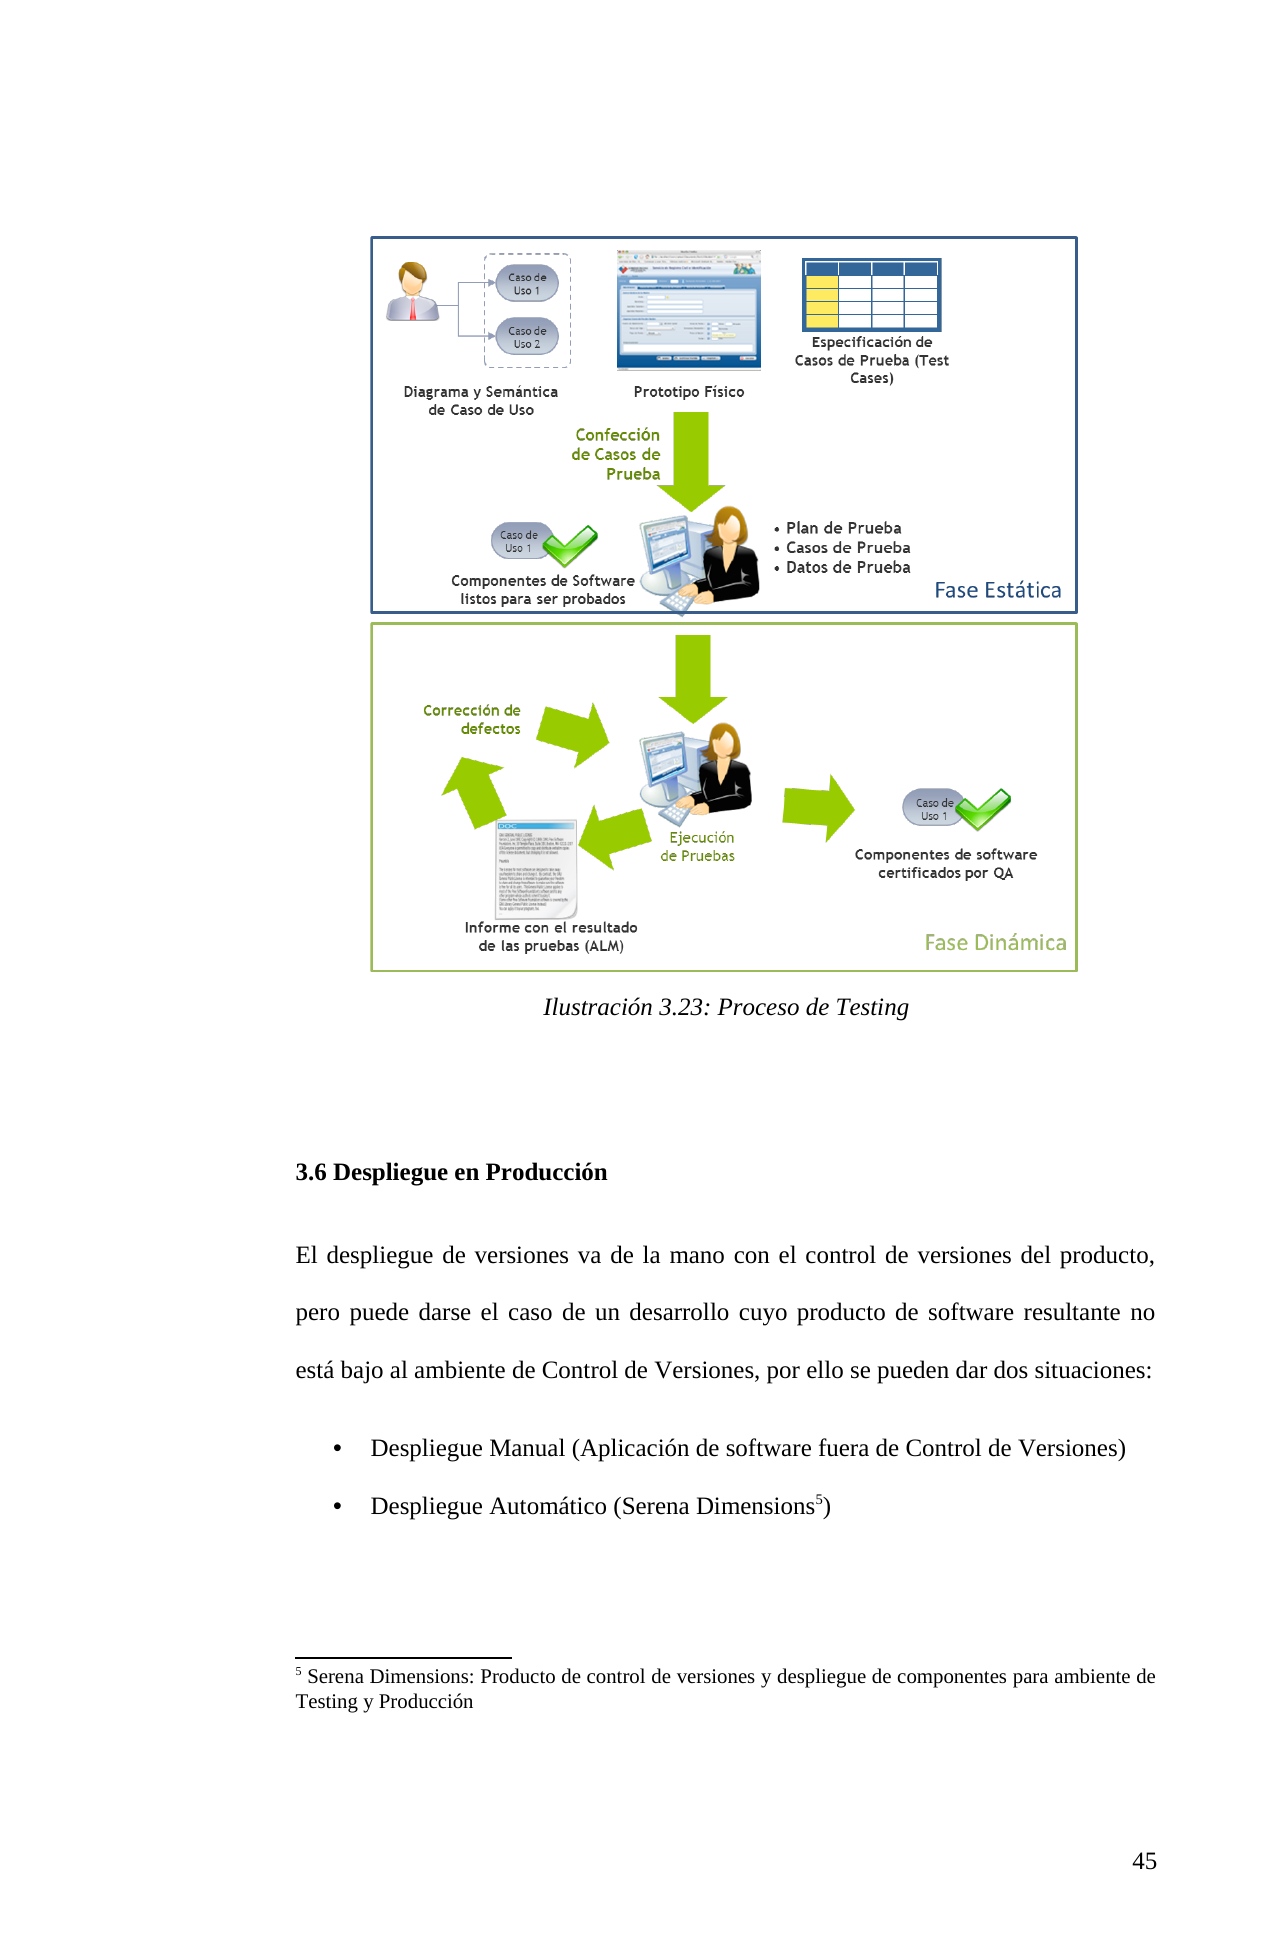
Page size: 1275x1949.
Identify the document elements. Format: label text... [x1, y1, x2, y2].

text El despliegue de versiones va de la mano con el control de versiones del producto, pero puede darse el caso de un desarrollo cuyo producto de software resultante no está bajo al ambiente de Control de Versiones, por ello se pueden dar dos situaciones: [295, 1240, 1157, 1384]
list Despliegue Automático (Serena Dimensions) [333, 1491, 1157, 1520]
picture [370, 236, 1082, 972]
subtitle Despliegue en Producción [295, 1157, 1157, 1186]
list Despliegue Manual (Aplicación de software fuera de Control de Versiones) [333, 1433, 1157, 1462]
